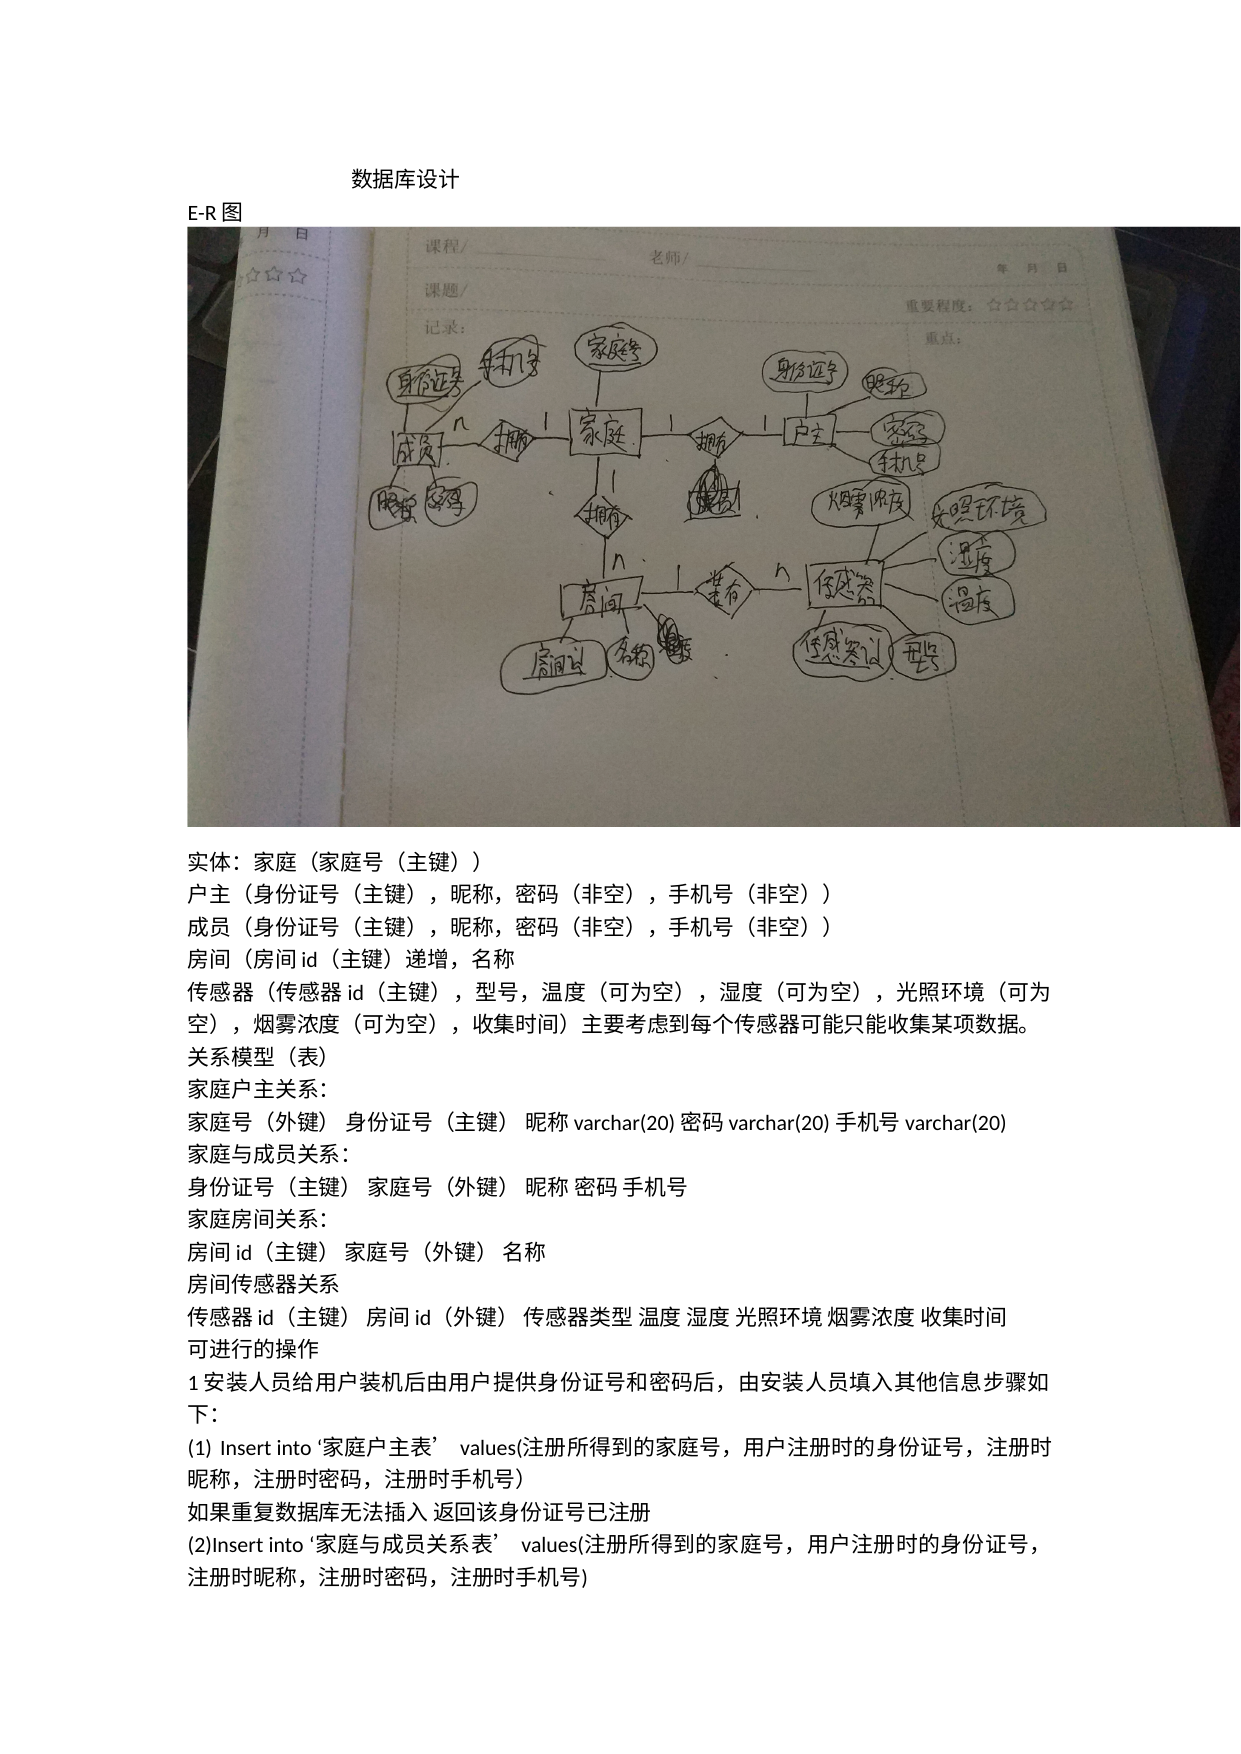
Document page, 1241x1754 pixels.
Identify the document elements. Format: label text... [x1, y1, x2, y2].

text E-R图 [187, 194, 1053, 227]
list 如果重复数据库无法插入 返回该身份证号已注册 [187, 1494, 1053, 1527]
text 1安装人员给用户装机后由用户提供身份证号和密码后，由安装人员填入其他信息步骤如下： [187, 1364, 1053, 1429]
text 可进行的操作 [187, 1332, 1053, 1364]
text 成员（身份证号（主键），昵称，密码（非空），手机号（非空）） [187, 909, 1053, 942]
text 传感器id（主键） 房间id（外键） 传感器类型 温度 湿度 光照环境 烟雾浓度 收集时间 [187, 1299, 1053, 1332]
text 身份证号（主键） 家庭号（外键） 昵称 密码 手机号 [187, 1169, 1053, 1202]
list Insert into ‘家庭户主表’ values(注册所得到的家庭号，用户注册时的身份证号，注册时昵称，注册时密码，注册时手机号） [187, 1429, 1053, 1494]
picture [189, 227, 1241, 827]
text 实体：家庭（家庭号（主键）） [187, 844, 1053, 877]
text 家庭户主关系： [187, 1072, 1053, 1104]
text 关系模型（表） [187, 1039, 1053, 1072]
text 房间传感器关系 [187, 1267, 1053, 1299]
text 家庭号（外键） 身份证号（主键） 昵称varchar(20) 密码varchar(20) 手机号varchar(20) [187, 1104, 1053, 1137]
text 传感器（传感器id（主键），型号，温度（可为空），湿度（可为空），光照环境（可为空），烟雾浓度（可为空），收集时间）主要考虑到每个传感器可能只能收集某项数据。 [187, 974, 1053, 1039]
text 户主（身份证号（主键），昵称，密码（非空），手机号（非空）） [187, 877, 1053, 909]
text 房间id（主键） 家庭号（外键） 名称 [187, 1234, 1053, 1267]
text (2)Insert into ‘家庭与成员关系表’ values(注册所得到的家庭号，用户注册时的身份证号，注册时昵称，注册时密码，注册时手机号) [187, 1527, 1053, 1592]
text 家庭房间关系： [187, 1202, 1053, 1234]
text 房间（房间id（主键）递增，名称 [187, 942, 1053, 974]
text 数据库设计 [187, 162, 1053, 194]
text 家庭与成员关系： [187, 1137, 1053, 1169]
